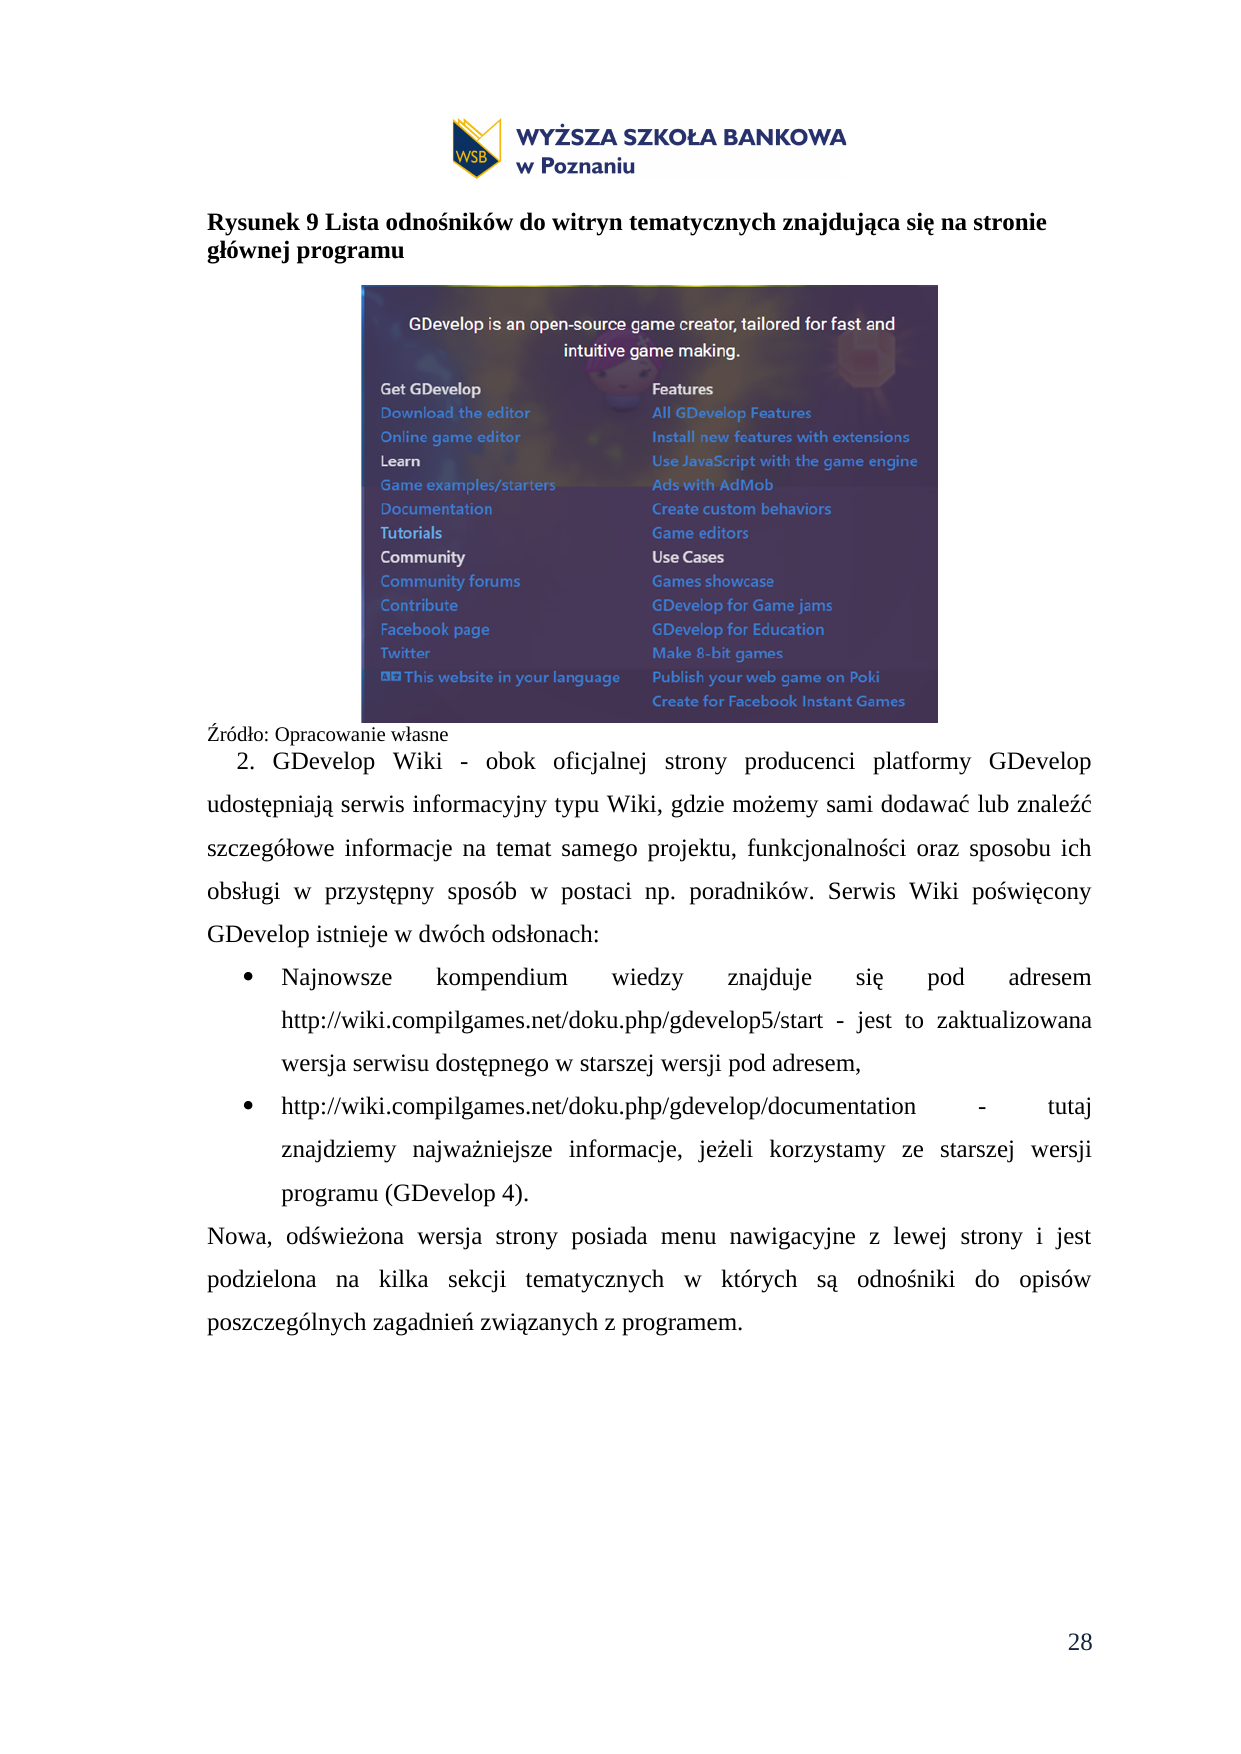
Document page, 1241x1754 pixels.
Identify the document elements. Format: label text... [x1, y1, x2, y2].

text Rysunek 9 Lista odnośników do witryn tematycznych znajdująca się na stronie głównej programu [207, 207, 1092, 264]
list http://wiki.compilgames.net/doku.php/gdevelop/documentation - tutaj znajdziemy najważniejsze informacje, jeżeli korzystamy ze starszej wersji programu (GDevelop 4). [244, 1091, 1092, 1206]
picture [361, 285, 938, 723]
picture [452, 118, 847, 179]
list Najnowsze kompendium wiedzy znajduje się pod adresem http://wiki.compilgames.net/doku.php/gdevelop5/start - jest to zaktualizowana wersja serwisu dostępnego w starszej wersji pod adresem, [244, 962, 1092, 1077]
text 2. GDevelop Wiki - obok oficjalnej strony producenci platformy GDevelop udostępniają serwis informacyjny typu Wiki, gdzie możemy sami dodawać lub znaleźć szczegółowe informacje na temat samego projektu, funkcjonalności oraz sposobu ich obsługi w przystępny sposób w postaci np. poradników. Serwis Wiki poświęcony GDevelop istnieje w dwóch odsłonach: [207, 746, 1092, 948]
text Nowa, odświeżona wersja strony posiada menu nawigacyjne z lewej strony i jest podzielona na kilka sekcji tematycznych w których są odnośniki do opisów poszczególnych zagadnień związanych z programem. [207, 1221, 1092, 1336]
text Źródło: Opracowanie własne [207, 722, 1092, 746]
